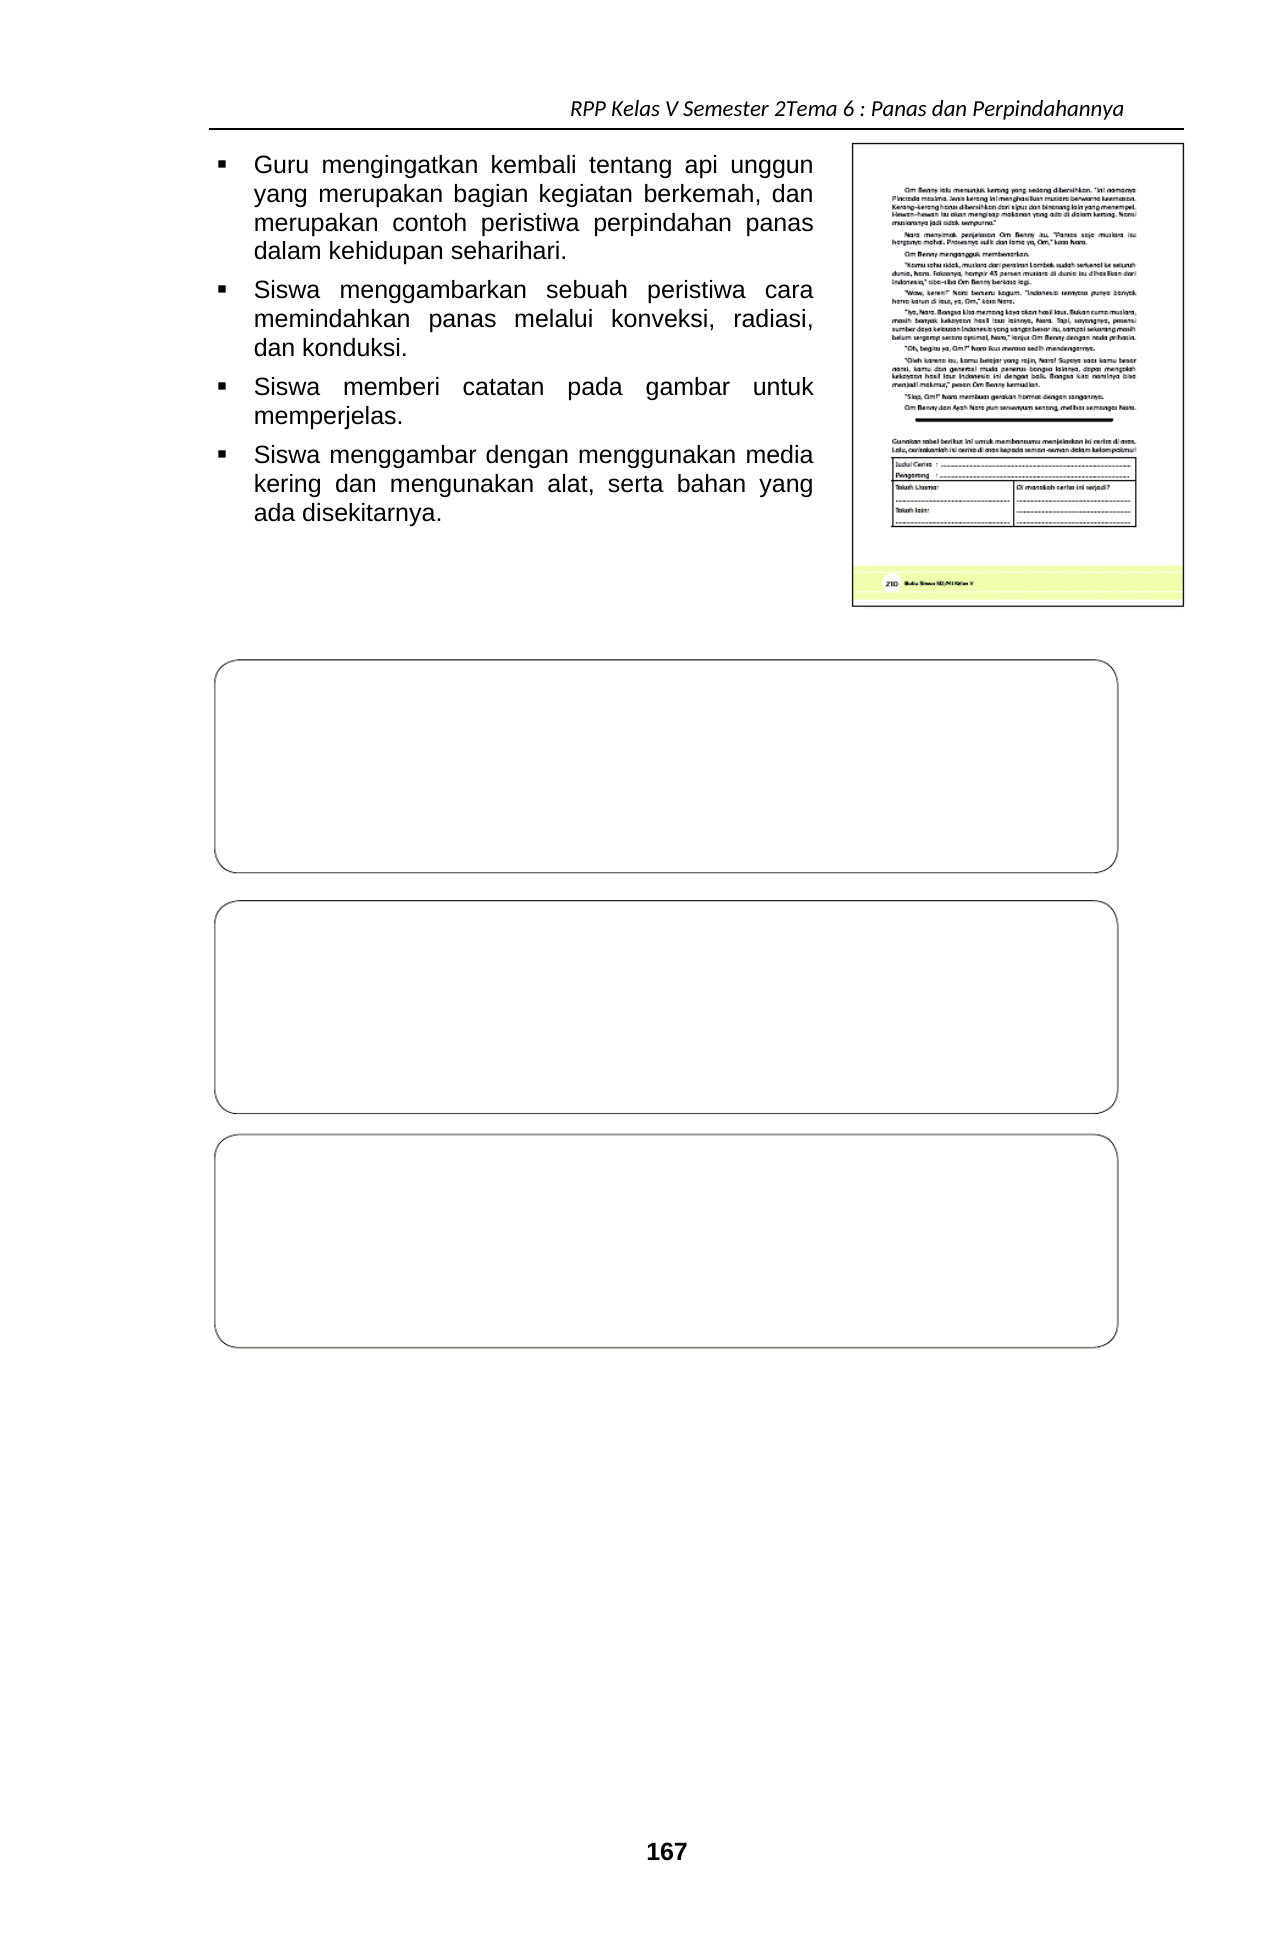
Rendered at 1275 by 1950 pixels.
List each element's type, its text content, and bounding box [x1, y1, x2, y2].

list Guru mengingatkan kembali tentang api unggun yang merupakan bagian kegiatan berkemah, dan merupakan contoh peristiwa perpindahan panas dalam kehidupan seharihari. [216, 150, 814, 265]
list Siswa menggambarkan sebuah peristiwa cara memindahkan panas melalui konveksi, radiasi, dan konduksi. [216, 276, 814, 362]
list Siswa memberi catatan pada gambar untuk memperjelas. [216, 372, 814, 430]
list Siswa menggambar dengan menggunakan media kering dan mengunakan alat, serta bahan yang ada disekitarnya. [216, 440, 814, 527]
